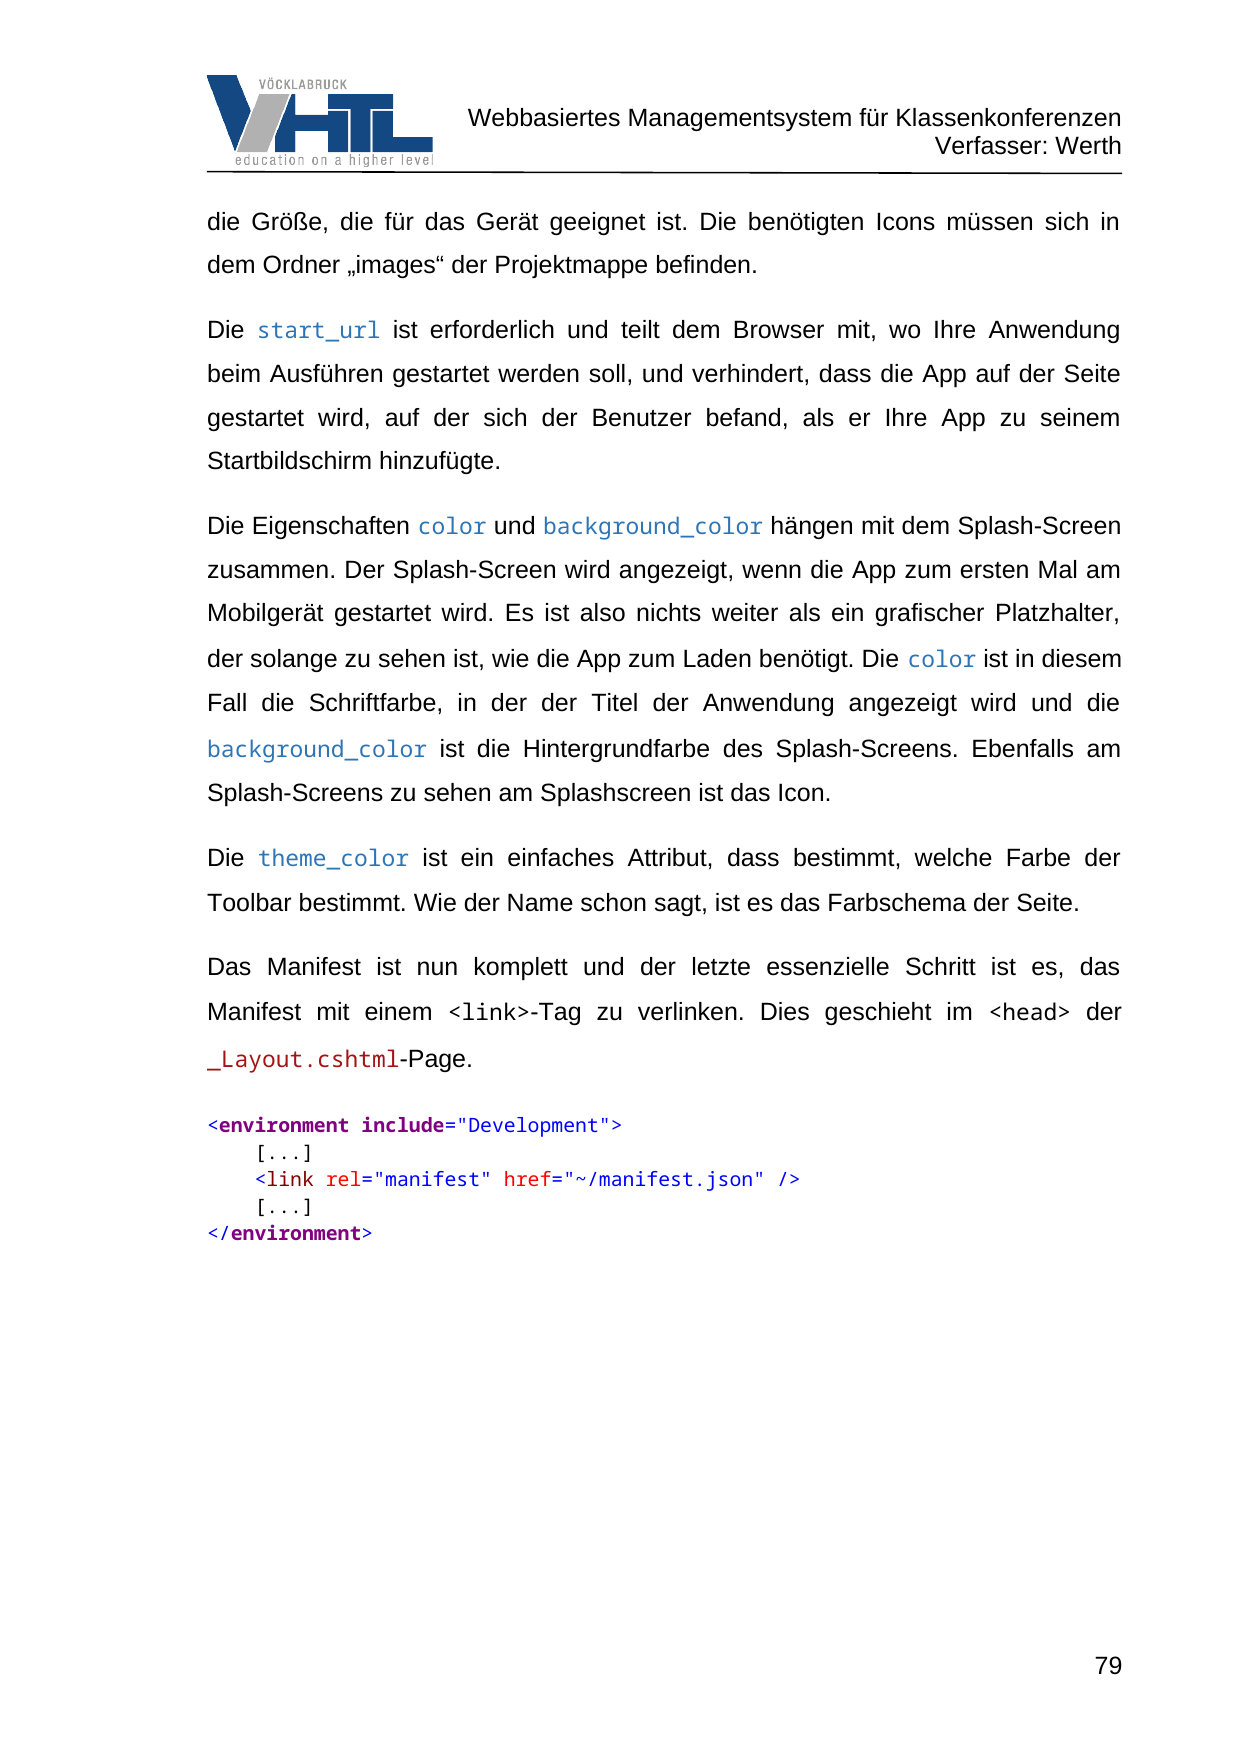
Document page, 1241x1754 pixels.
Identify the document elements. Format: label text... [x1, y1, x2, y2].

text [...] [207, 1138, 1122, 1165]
text <link rel="manifest" href="~/manifest.json" /> [207, 1165, 1122, 1192]
text Die Eigenschaften color und background_color hängen mit dem Splash-Screen zusammen. Der Splash-Screen wird angezeigt, wenn die App zum ersten Mal am Mobilgerät gestartet wird. Es ist also nichts weiter als ein grafischer Platzhalter, der solange zu sehen ist, wie die App zum Laden benötigt. Die color ist in diesem Fall die Schriftfarbe, in der der Titel der Anwendung angezeigt wird und die background_color ist die Hintergrundfarbe des Splash-Screens. Ebenfalls am Splash-Screens zu sehen am Splashscreen ist das Icon. [207, 510, 1122, 807]
text Die theme_color ist ein einfaches Attribut, dass bestimmt, welche Farbe der Toolbar bestimmt. Wie der Name schon sagt, ist es das Farbschema der Seite. [207, 842, 1122, 917]
text Die start_url ist erforderlich und teilt dem Browser mit, wo Ihre Anwendung beim Ausführen gestartet werden soll, und verhindert, dass die App auf der Seite gestartet wird, auf der sich der Benutzer befand, als er Ihre App zu seinem Startbildschirm hinzufügte. [207, 314, 1122, 474]
picture [206, 75, 433, 167]
text </environment> [207, 1219, 1122, 1246]
text <environment include="Development"> [207, 1111, 1122, 1138]
text Das Manifest ist nun komplett und der letzte essenzielle Schritt ist es, das Manifest mit einem <link>-Tag zu verlinken. Dies geschieht im <head> der _Layout.cshtml-Page. [207, 952, 1122, 1074]
text [...] [207, 1192, 1122, 1219]
